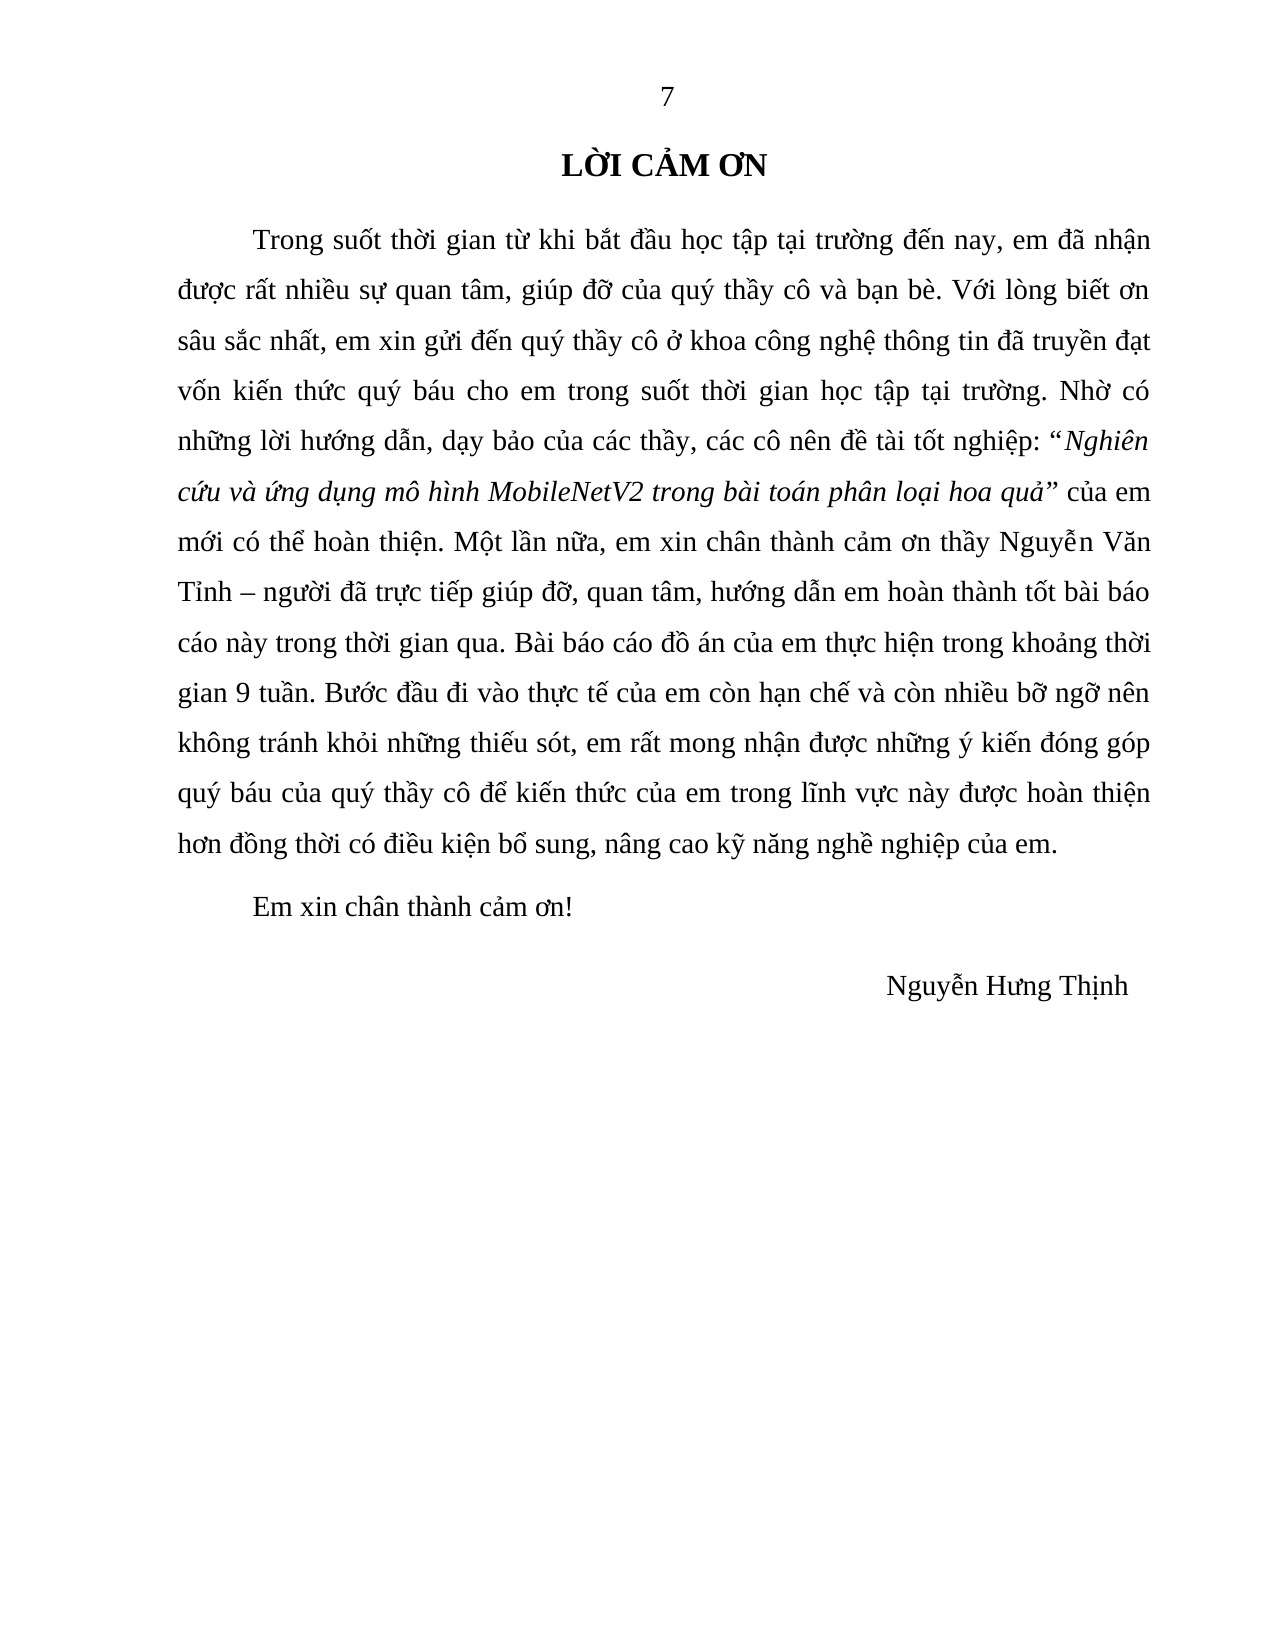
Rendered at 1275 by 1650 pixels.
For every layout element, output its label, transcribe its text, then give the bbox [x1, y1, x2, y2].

text Trong suốt thời gian từ khi bắt đầu học tập tại trường đến nay, em đã nhận được rất nhiều sự quan tâm, giúp đỡ của quý thầy cô và bạn bè. Với lòng biết ơn sâu sắc nhất, em xin gửi đến quý thầy cô ở khoa công nghệ thông tin đã truyền đạt vốn kiến thức quý báu cho em trong suốt thời gian học tập tại trường. Nhờ có những lời hướng dẫn, dạy bảo của các thầy, các cô nên đề tài tốt nghiệp: “Nghiên cứu và ứng dụng mô hình MobileNetV2 trong bài toán phân loại hoa quả” của em mới có thể hoàn thiện. Một lần nữa, em xin chân thành cảm ơn thầy Nguyễn Văn Tỉnh – người đã trực tiếp giúp đỡ, quan tâm, hướng dẫn em hoàn thành tốt bài báo cáo này trong thời gian qua. Bài báo cáo đồ án của em thực hiện trong khoảng thời gian 9 tuần. Bước đầu đi vào thực tế của em còn hạn chế và còn nhiều bỡ ngỡ nên không tránh khỏi những thiếu sót, em rất mong nhận được những ý kiến đóng góp quý báu của quý thầy cô để kiến thức của em trong lĩnh vực này được hoàn thiện hơn đồng thời có điều kiện bổ sung, nâng cao kỹ năng nghề nghiệp của em. [177, 222, 1151, 859]
subtitle LỜI CẢM ƠN [177, 145, 1152, 184]
text Em xin chân thành cảm ơn! [177, 889, 1157, 922]
text Nguyễn Hưng Thịnh [886, 968, 1152, 1002]
